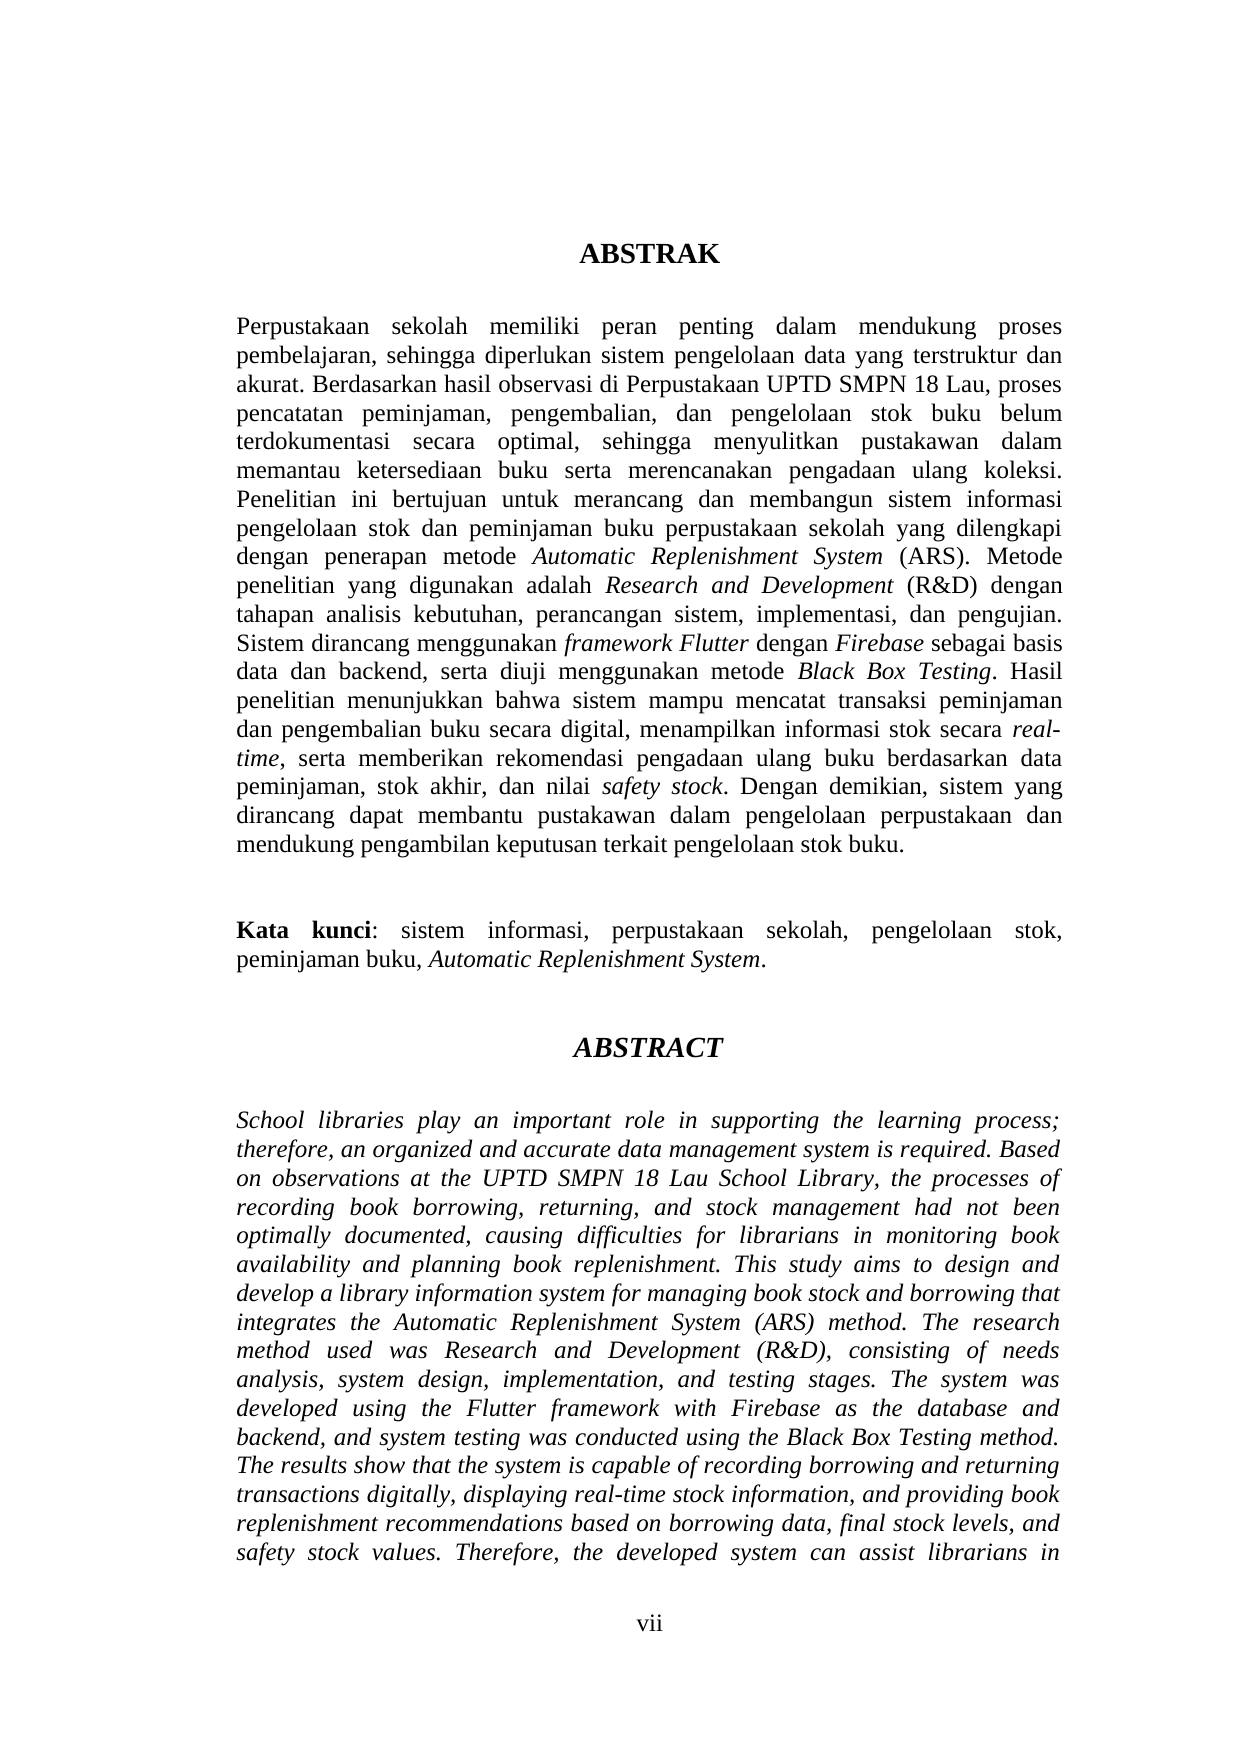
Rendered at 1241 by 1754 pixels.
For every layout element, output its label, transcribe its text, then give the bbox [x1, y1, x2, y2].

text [236, 1105, 1063, 1565]
text Perpustakaan sekolah memiliki peran penting dalam mendukung proses pembelajaran, sehingga diperlukan sistem pengelolaan data yang terstruktur dan akurat. Berdasarkan hasil observasi di Perpustakaan UPTD SMPN 18 Lau, proses pencatatan peminjaman, pengembalian, dan pengelolaan stok buku belum terdokumentasi secara optimal, sehingga menyulitkan pustakawan dalam memantau ketersediaan buku serta merencanakan pengadaan ulang koleksi. Penelitian ini bertujuan untuk merancang dan membangun sistem informasi pengelolaan stok dan peminjaman buku perpustakaan sekolah yang dilengkapi dengan penerapan metode Automatic Replenishment System (ARS). Metode penelitian yang digunakan adalah Research and Development (R&D) dengan tahapan analisis kebutuhan, perancangan sistem, implementasi, dan pengujian. Sistem dirancang menggunakan framework Flutter dengan Firebase sebagai basis data dan backend, serta diuji menggunakan metode Black Box Testing. Hasil penelitian menunjukkan bahwa sistem mampu mencatat transaksi peminjaman dan pengembalian buku secara digital, menampilkan informasi stok secara real-time, serta memberikan rekomendasi pengadaan ulang buku berdasarkan data peminjaman, stok akhir, dan nilai safety stock. Dengan demikian, sistem yang dirancang dapat membantu pustakawan dalam pengelolaan perpustakaan dan mendukung pengambilan keputusan terkait pengelolaan stok buku. [236, 311, 1063, 858]
text ABSTRACT [236, 1030, 1063, 1064]
text ABSTRAK [236, 236, 1063, 270]
text Kata kunci: sistem informasi, perpustakaan sekolah, pengelolaan stok, peminjaman buku, Automatic Replenishment System. [236, 915, 1063, 973]
